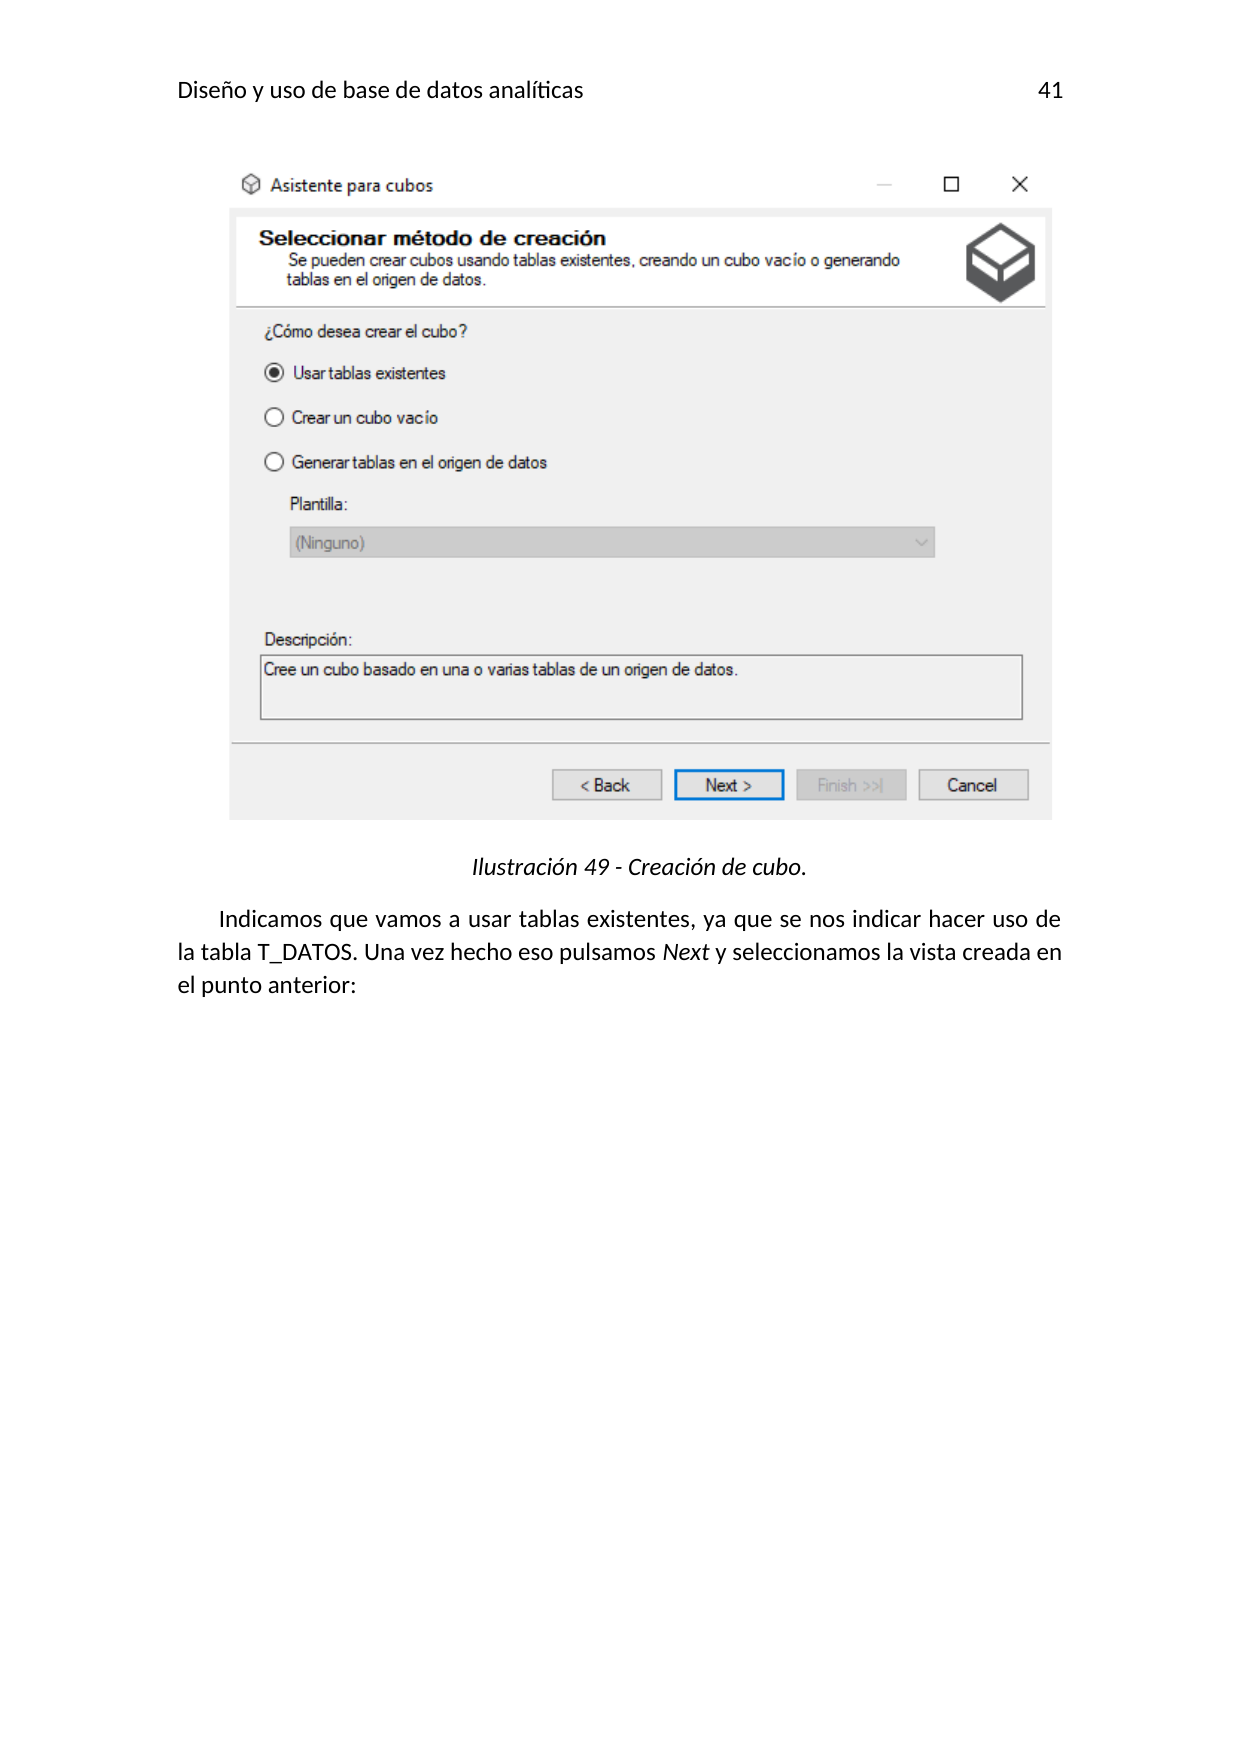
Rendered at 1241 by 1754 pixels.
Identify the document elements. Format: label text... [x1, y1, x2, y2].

text Indicamos que vamos a usar tablas existentes, ya que se nos indicar hacer uso de la tabla T_DATOS. Una vez hecho eso pulsamos Next y seleccionamos la vista creada en el punto anterior: [177, 903, 1063, 999]
picture [229, 165, 1053, 820]
